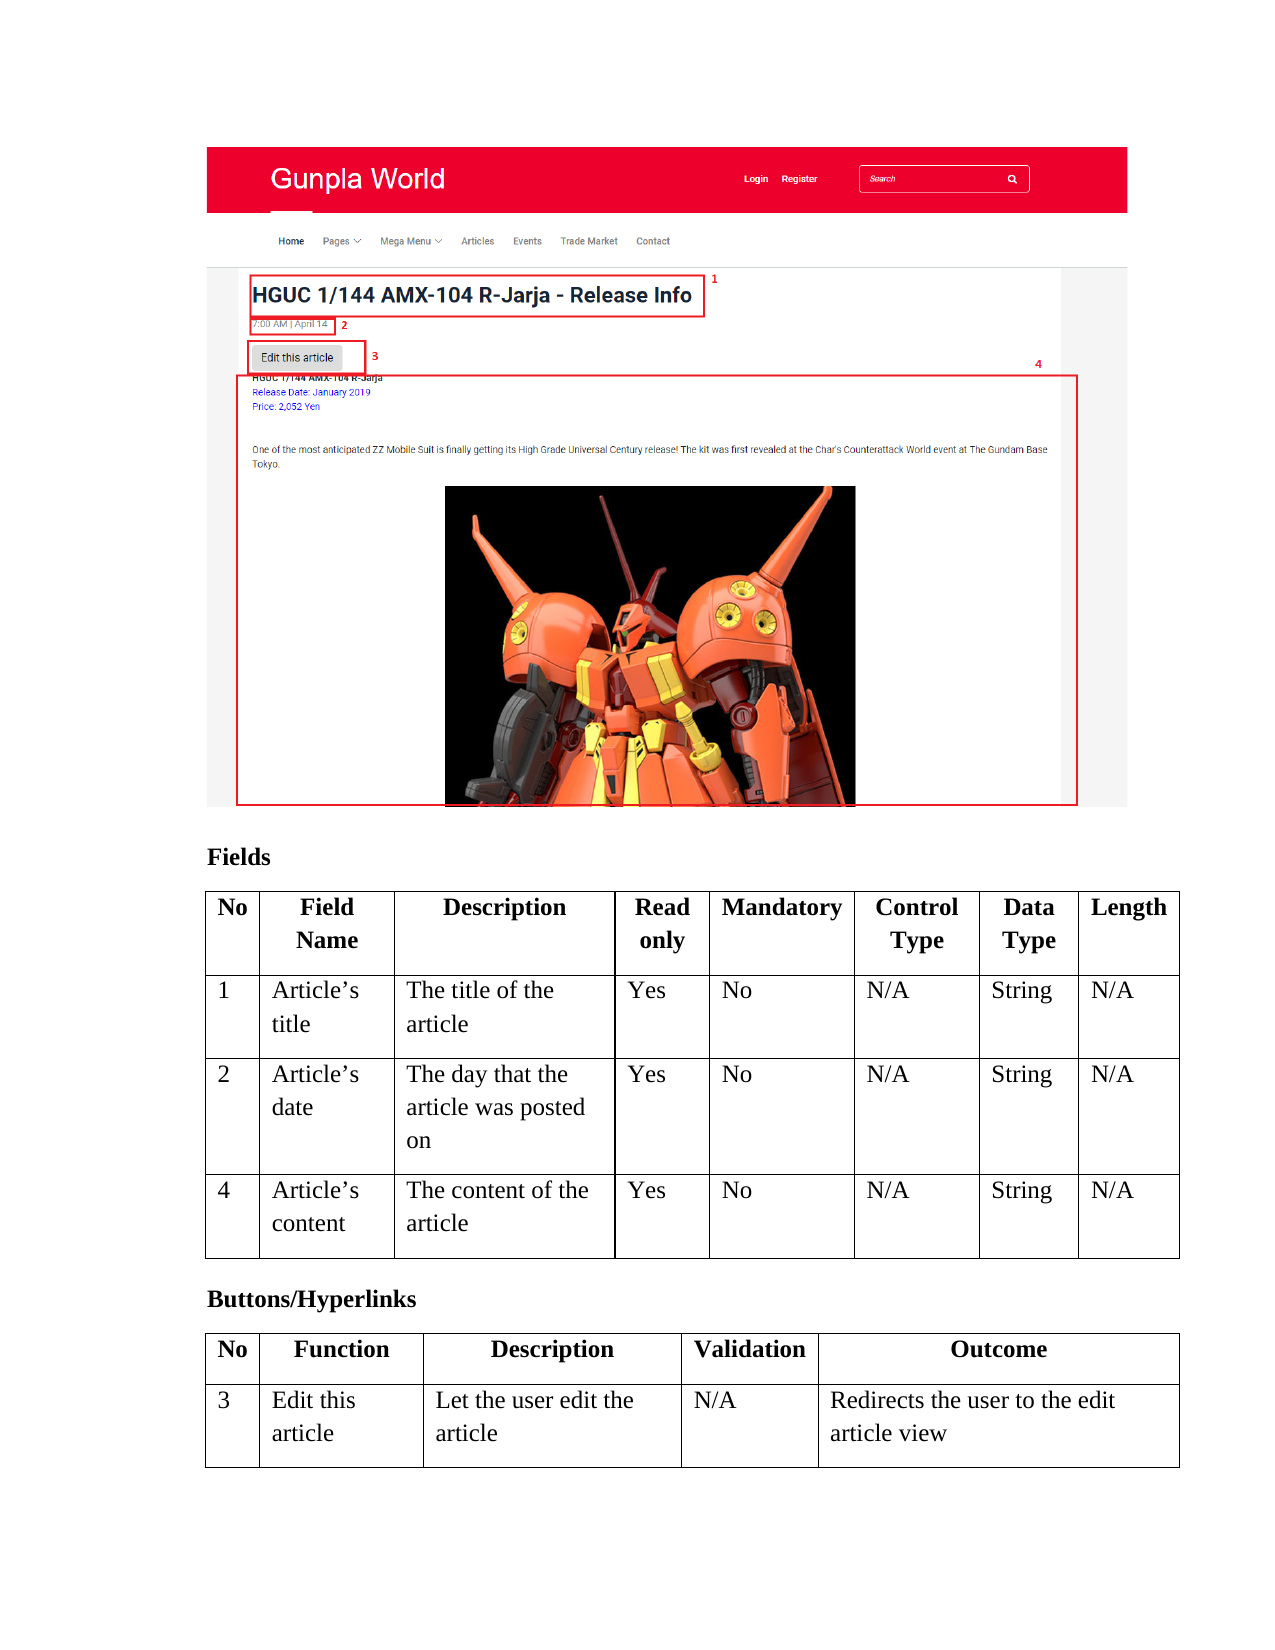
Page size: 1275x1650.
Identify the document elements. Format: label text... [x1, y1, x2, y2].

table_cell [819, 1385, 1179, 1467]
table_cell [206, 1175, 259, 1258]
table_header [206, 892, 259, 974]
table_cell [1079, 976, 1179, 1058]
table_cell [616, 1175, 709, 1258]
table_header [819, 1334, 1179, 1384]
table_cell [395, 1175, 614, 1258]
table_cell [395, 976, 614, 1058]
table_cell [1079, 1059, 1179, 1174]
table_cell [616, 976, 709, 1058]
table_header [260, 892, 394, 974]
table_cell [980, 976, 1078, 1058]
picture [206, 147, 1128, 807]
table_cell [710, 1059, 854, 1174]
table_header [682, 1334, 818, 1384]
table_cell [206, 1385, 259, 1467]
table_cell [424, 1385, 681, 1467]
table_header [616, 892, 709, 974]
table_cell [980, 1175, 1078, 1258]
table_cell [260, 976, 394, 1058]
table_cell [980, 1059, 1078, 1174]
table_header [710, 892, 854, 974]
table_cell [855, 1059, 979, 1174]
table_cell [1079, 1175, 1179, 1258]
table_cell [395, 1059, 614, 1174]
text Fields [207, 842, 1157, 870]
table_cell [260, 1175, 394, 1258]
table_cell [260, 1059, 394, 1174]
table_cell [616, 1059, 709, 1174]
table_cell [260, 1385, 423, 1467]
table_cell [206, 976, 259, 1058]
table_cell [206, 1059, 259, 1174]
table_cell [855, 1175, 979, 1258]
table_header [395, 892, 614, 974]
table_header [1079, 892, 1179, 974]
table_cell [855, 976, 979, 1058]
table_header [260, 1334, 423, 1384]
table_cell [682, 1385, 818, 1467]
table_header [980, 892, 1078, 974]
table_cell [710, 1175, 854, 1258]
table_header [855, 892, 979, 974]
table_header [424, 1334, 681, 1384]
text Buttons/Hyperlinks [207, 1284, 1157, 1312]
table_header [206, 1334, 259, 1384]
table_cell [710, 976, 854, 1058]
